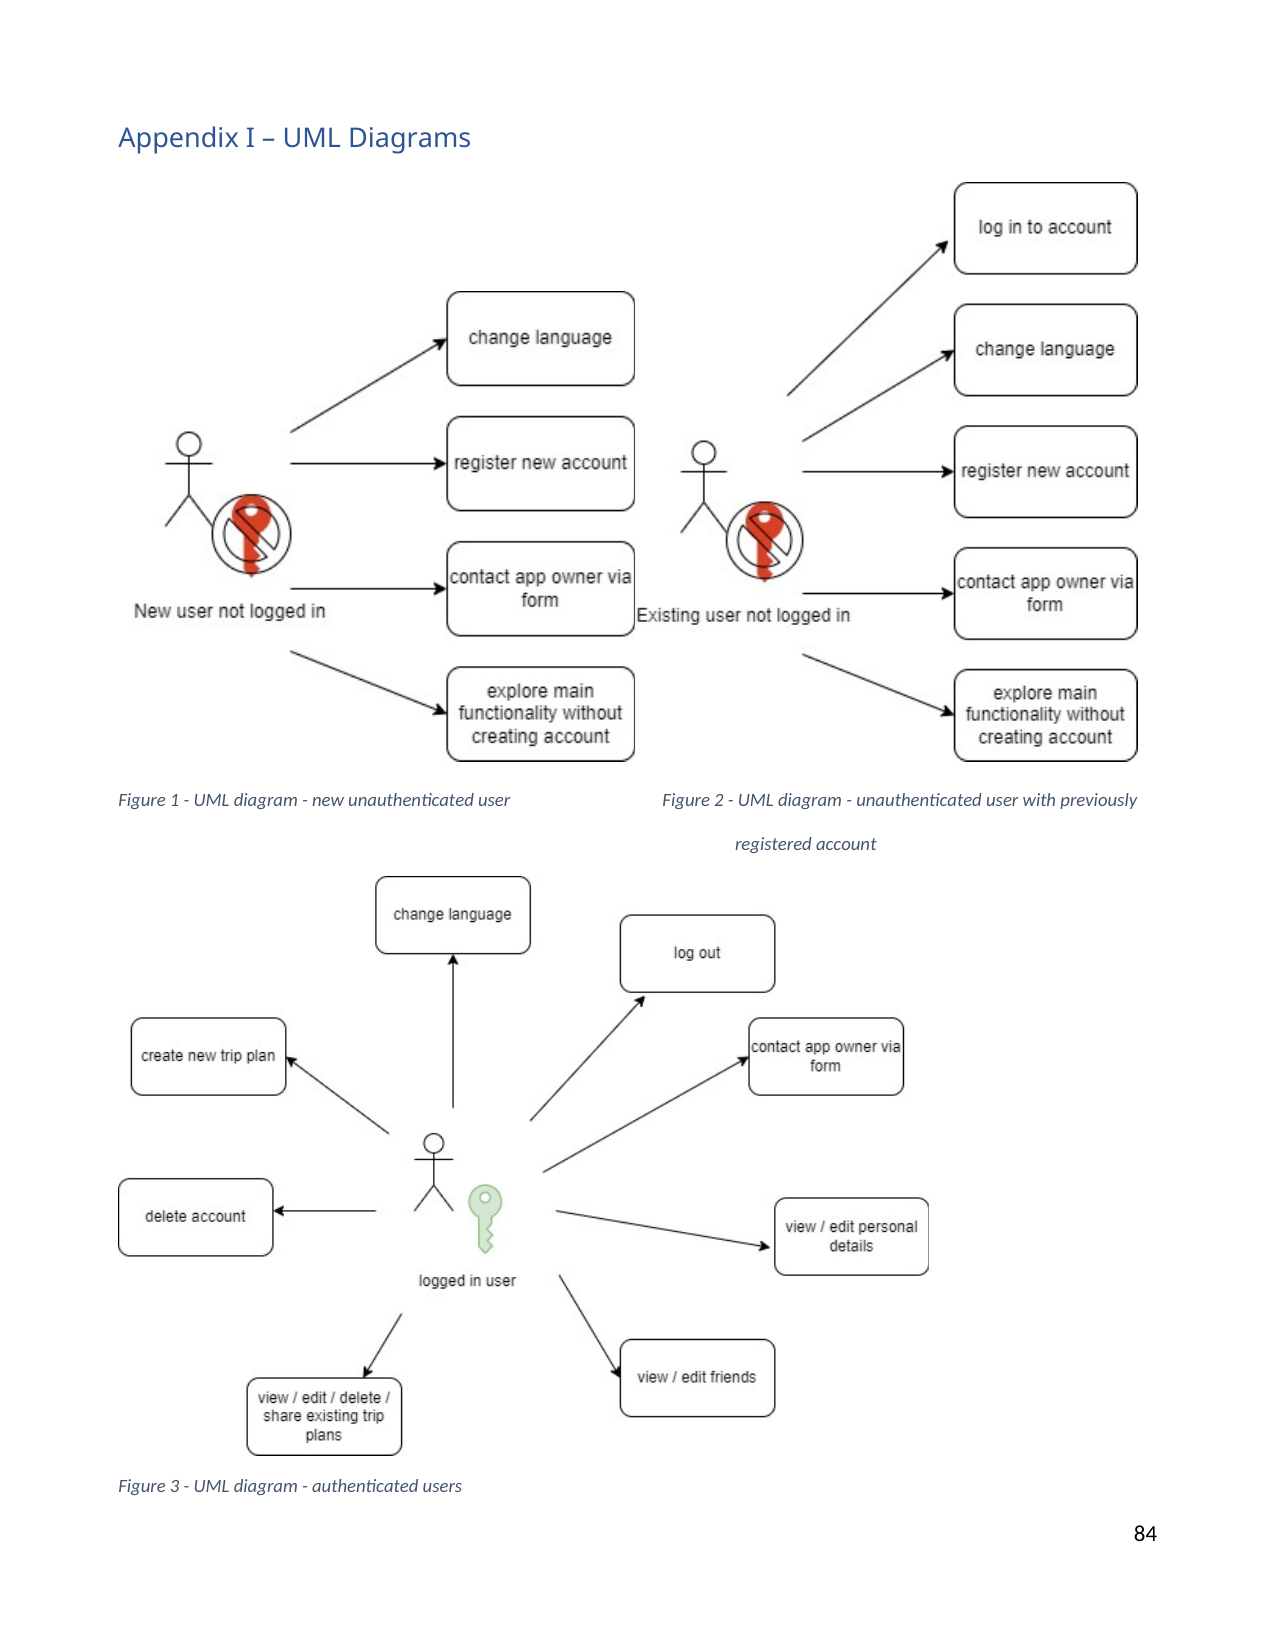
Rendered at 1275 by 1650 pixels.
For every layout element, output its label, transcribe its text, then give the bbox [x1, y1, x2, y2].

text Figure 1 - UML diagram - new unauthenticated user Figure 2 - UML diagram - unauthenticated user with previously [118, 789, 1157, 812]
subtitle Appendix I – UML Diagrams [118, 118, 1157, 155]
text registered account [118, 832, 1157, 855]
text Figure 3 - UML diagram - authenticated users [118, 1474, 1157, 1497]
picture [118, 876, 929, 1456]
picture [118, 182, 1138, 762]
